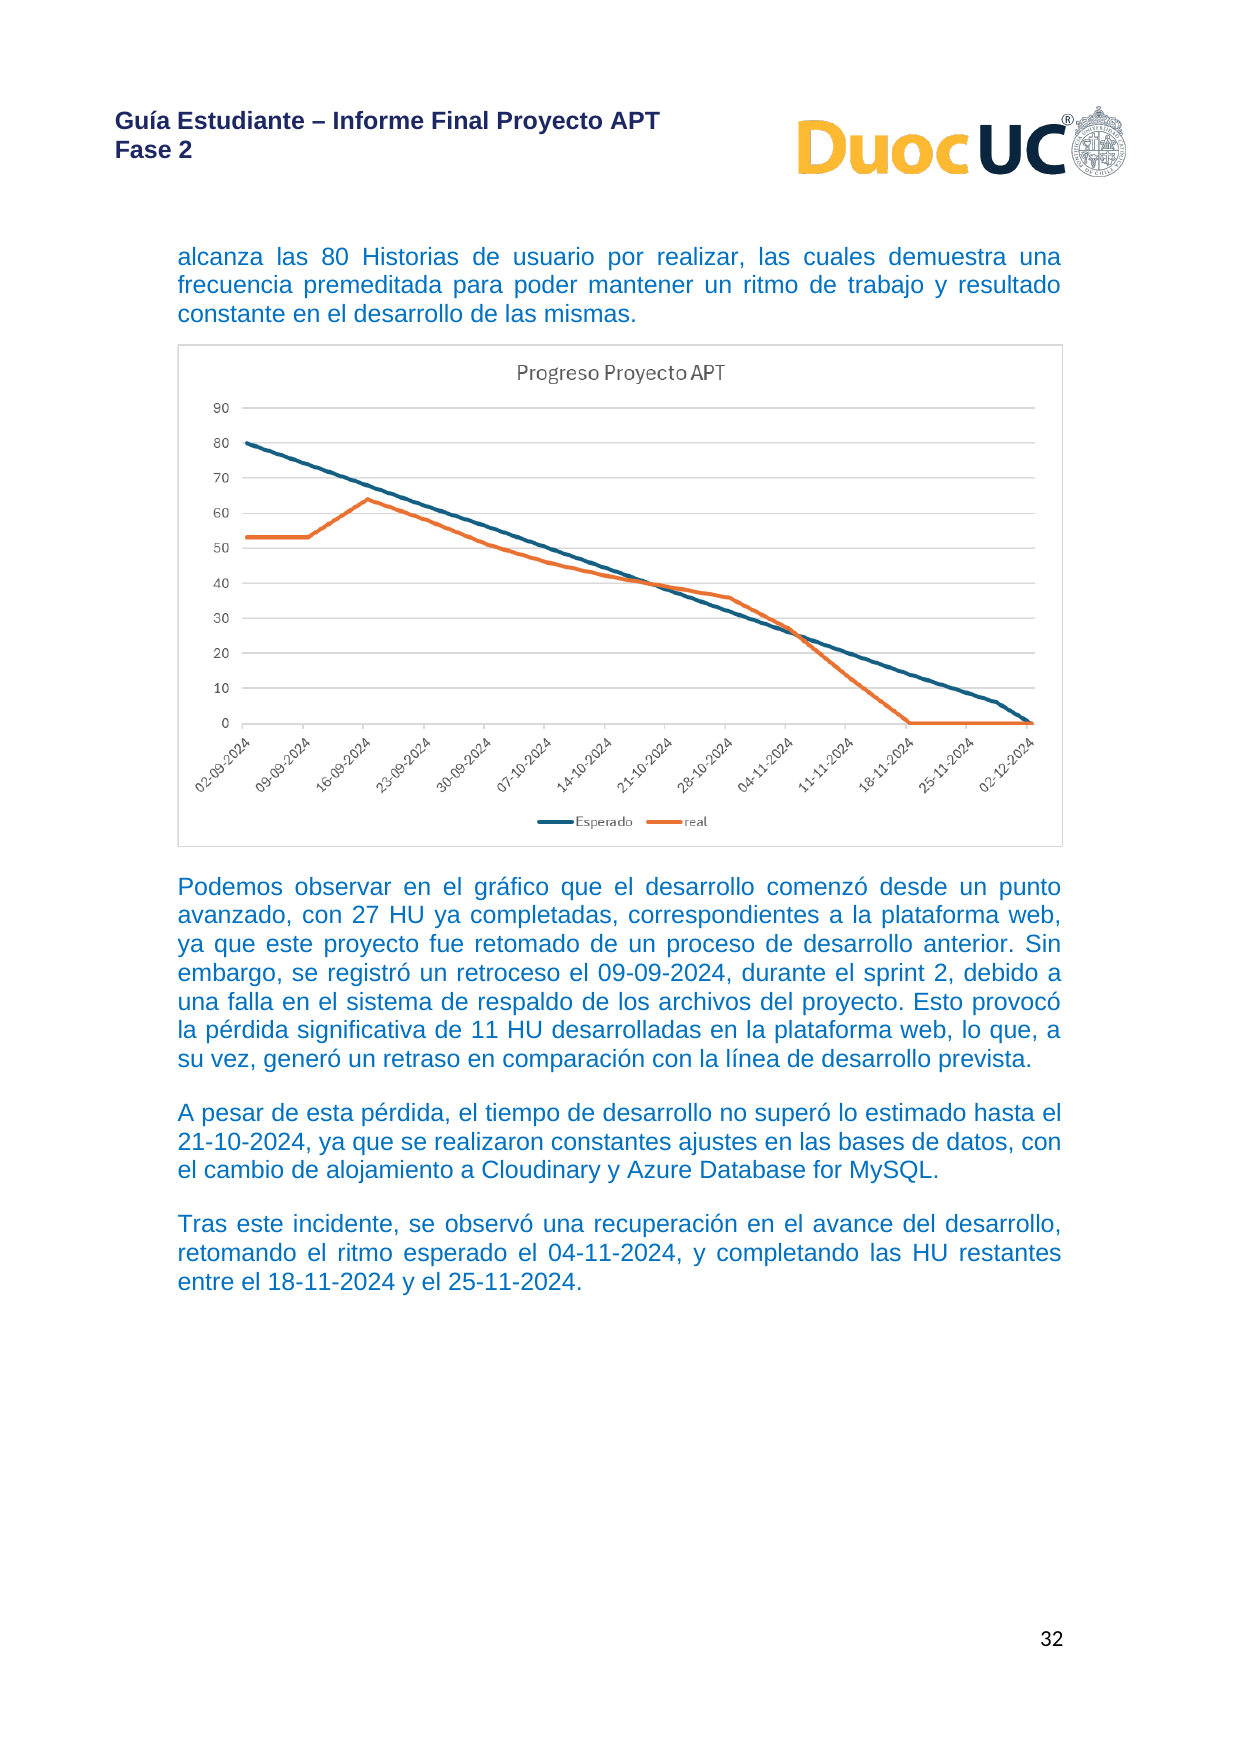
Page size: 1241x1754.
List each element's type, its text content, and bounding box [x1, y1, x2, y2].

text A pesar de esta pérdida, el tiempo de desarrollo no superó lo estimado hasta el 21-10-2024, ya que se realizaron constantes ajustes en las bases de datos, con el cambio de alojamiento a Cloudinary y Azure Database for MySQL. [177, 1098, 1063, 1184]
text Podemos observar en el gráfico que el desarrollo comenzó desde un punto avanzado, con 27 HU ya completadas, correspondientes a la plataforma web, ya que este proyecto fue retomado de un proceso de desarrollo anterior. Sin embargo, se registró un retroceso el 09-09-2024, durante el sprint 2, debido a una falla en el sistema de respaldo de los archivos del proyecto. Esto provocó la pérdida significativa de 11 HU desarrolladas en la plataforma web, lo que, a su vez, generó un retraso en comparación con la línea de desarrollo prevista. [177, 872, 1063, 1073]
picture [798, 106, 1126, 177]
text Tras este incidente, se observó una recuperación en el avance del desarrollo, retomando el ritmo esperado el 04-11-2024, y completando las HU restantes entre el 18-11-2024 y el 25-11-2024. [177, 1209, 1063, 1296]
picture [177, 344, 1063, 847]
